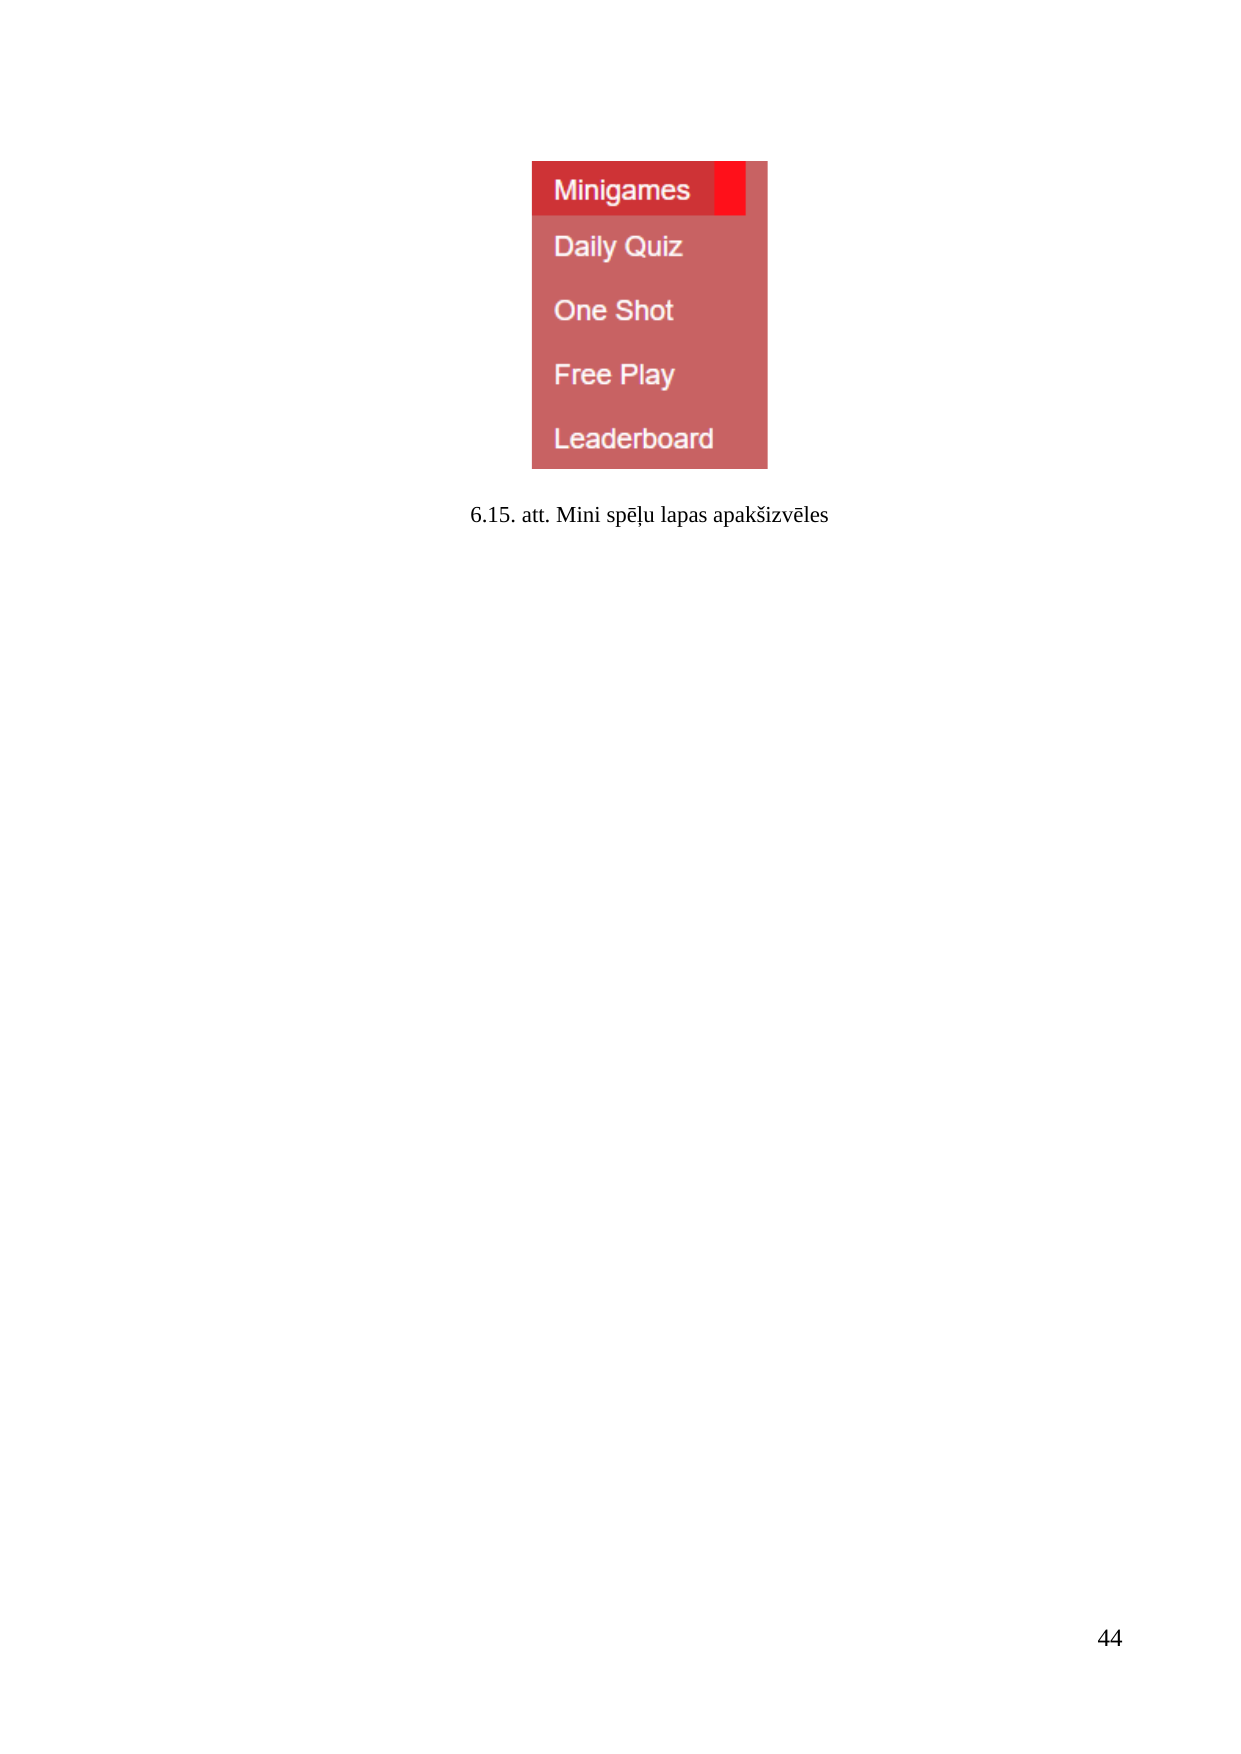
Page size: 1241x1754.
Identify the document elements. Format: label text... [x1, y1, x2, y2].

picture [531, 161, 768, 469]
text 6.15. att. Mini spēļu lapas apakšizvēles [177, 118, 1122, 527]
